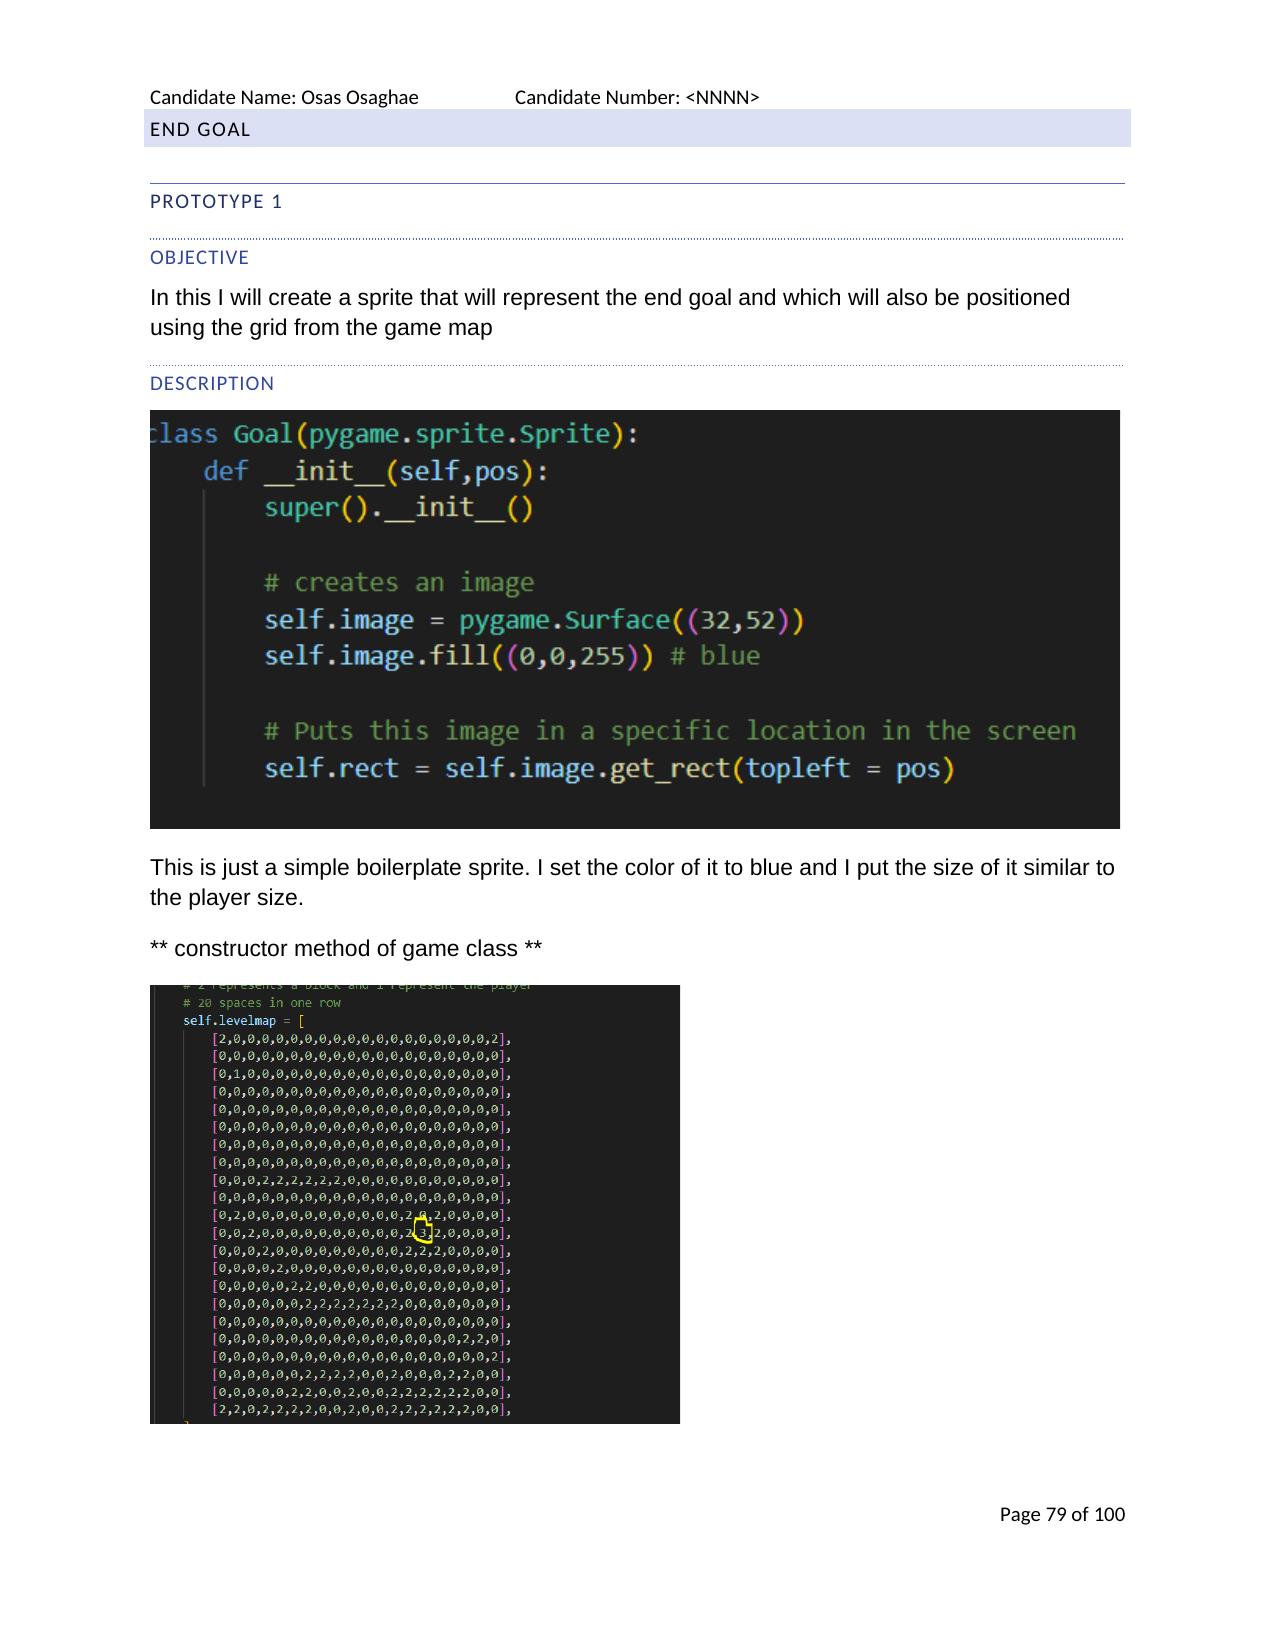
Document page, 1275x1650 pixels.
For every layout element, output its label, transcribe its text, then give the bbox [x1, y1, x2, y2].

subtitle Description [150, 365, 1125, 396]
subtitle Objective [150, 238, 1125, 269]
subtitle End Goal [150, 116, 1125, 141]
picture [150, 985, 680, 1424]
text ** constructor method of game class ** [150, 935, 1125, 961]
text This is just a simple boilerplate sprite. I set the color of it to blue and I put the size of it similar to the player size. [150, 853, 1125, 910]
text In this I will create a sprite that will represent the end goal and which will also be positioned using the grid from the game map [150, 283, 1125, 340]
subtitle Prototype 1 [150, 184, 1125, 214]
picture [150, 410, 1121, 829]
